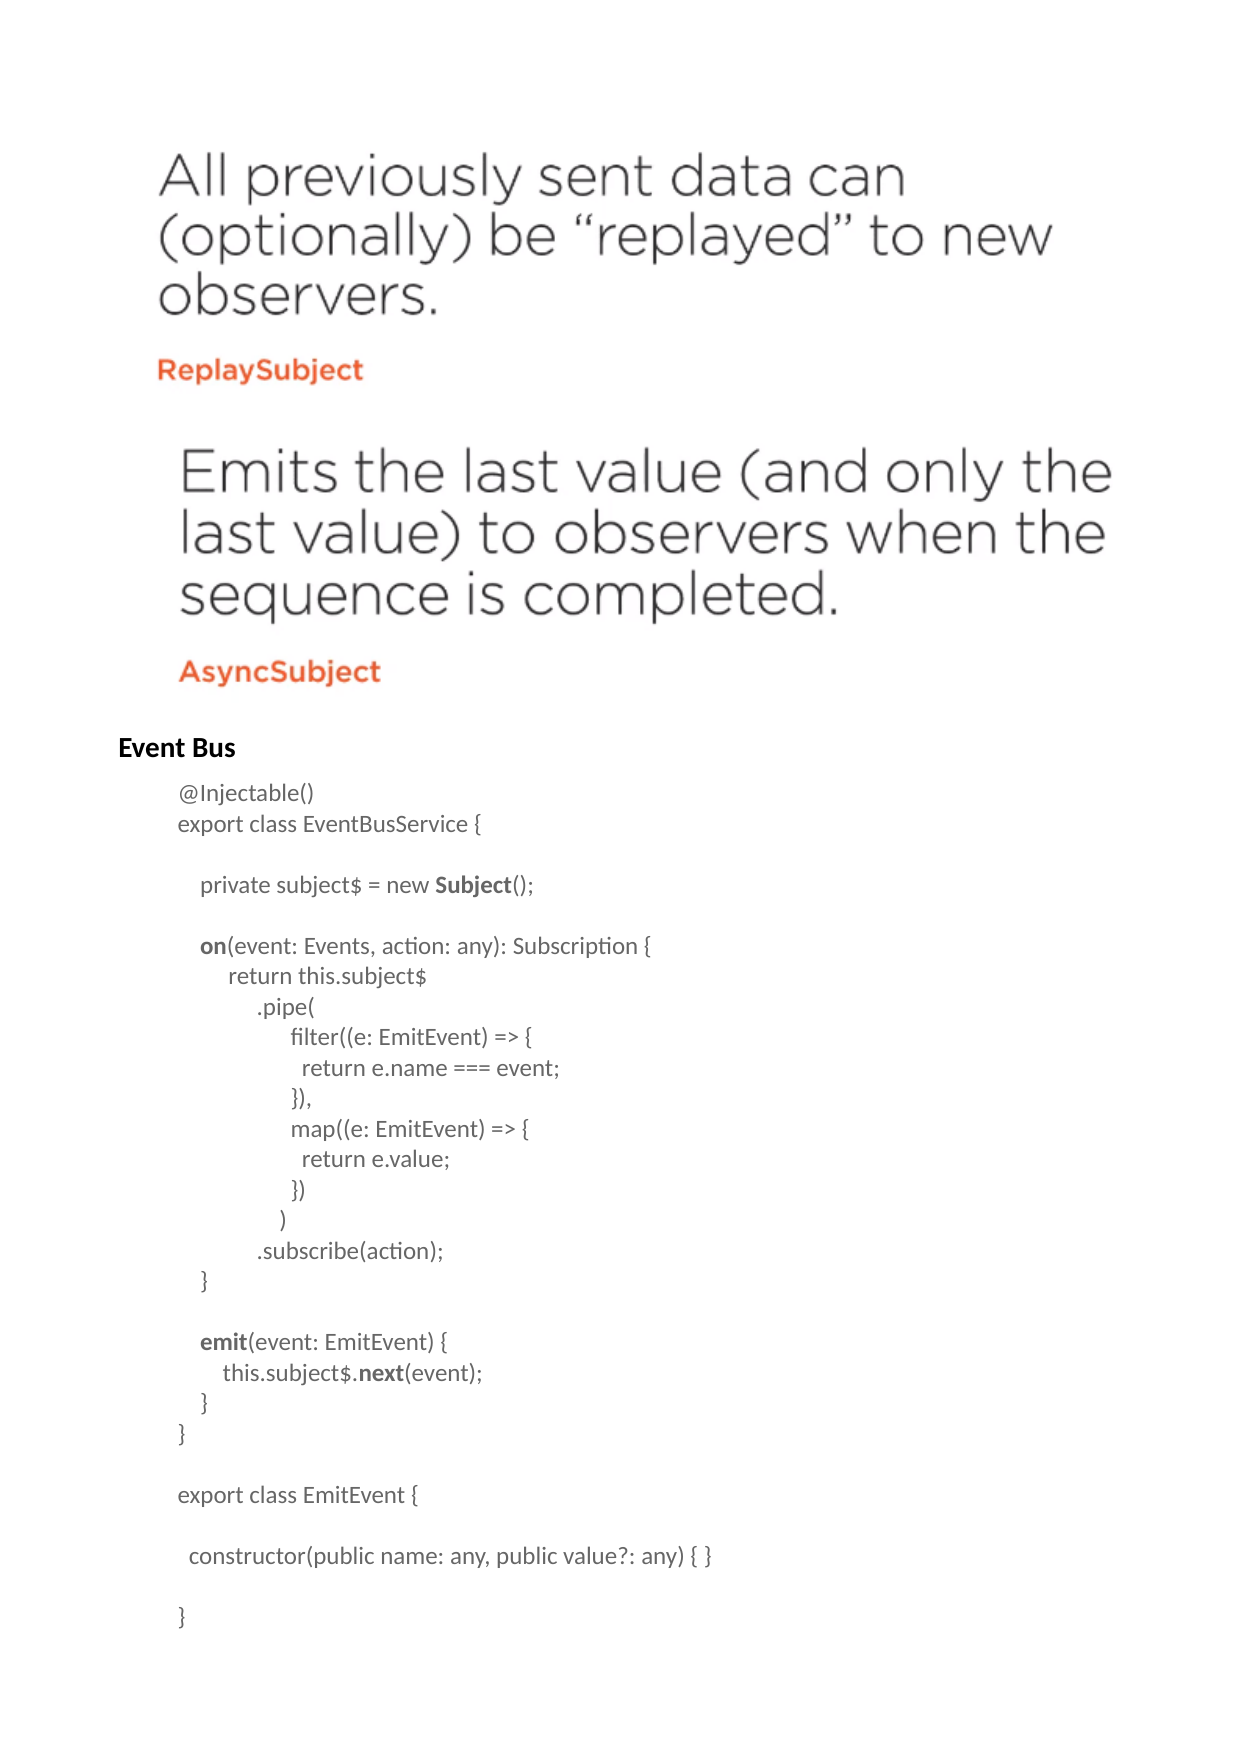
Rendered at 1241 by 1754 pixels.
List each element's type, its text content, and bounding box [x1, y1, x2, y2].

text map((e: EmitEvent) => { [177, 1113, 1123, 1143]
text } [177, 1601, 1123, 1632]
text emit(event: EmitEvent) { [177, 1327, 1123, 1357]
picture [162, 430, 1127, 704]
text }), [177, 1082, 1123, 1113]
picture [103, 118, 1068, 406]
text private subject$ = new Subject(); [177, 869, 1123, 899]
text return e.value; [177, 1143, 1123, 1174]
text export class EmitEvent { [177, 1479, 1123, 1510]
text @Injectable() [177, 777, 1123, 808]
text } [177, 1266, 1123, 1296]
text } [177, 1418, 1123, 1449]
text ) [177, 1204, 1123, 1235]
text export class EventBusService { [177, 808, 1123, 838]
text .subscribe(action); [177, 1235, 1123, 1266]
text this.subject$.next(event); [177, 1357, 1123, 1388]
subtitle Event Bus [118, 729, 1123, 765]
text }) [177, 1174, 1123, 1204]
text filter((e: EmitEvent) => { [177, 1021, 1123, 1052]
text constructor(public name: any, public value?: any) { } [177, 1540, 1123, 1571]
text } [177, 1388, 1123, 1418]
text return this.subject$ [177, 960, 1123, 991]
text return e.name === event; [177, 1052, 1123, 1082]
text on(event: Events, action: any): Subscription { [177, 930, 1123, 960]
text .pipe( [177, 991, 1123, 1021]
